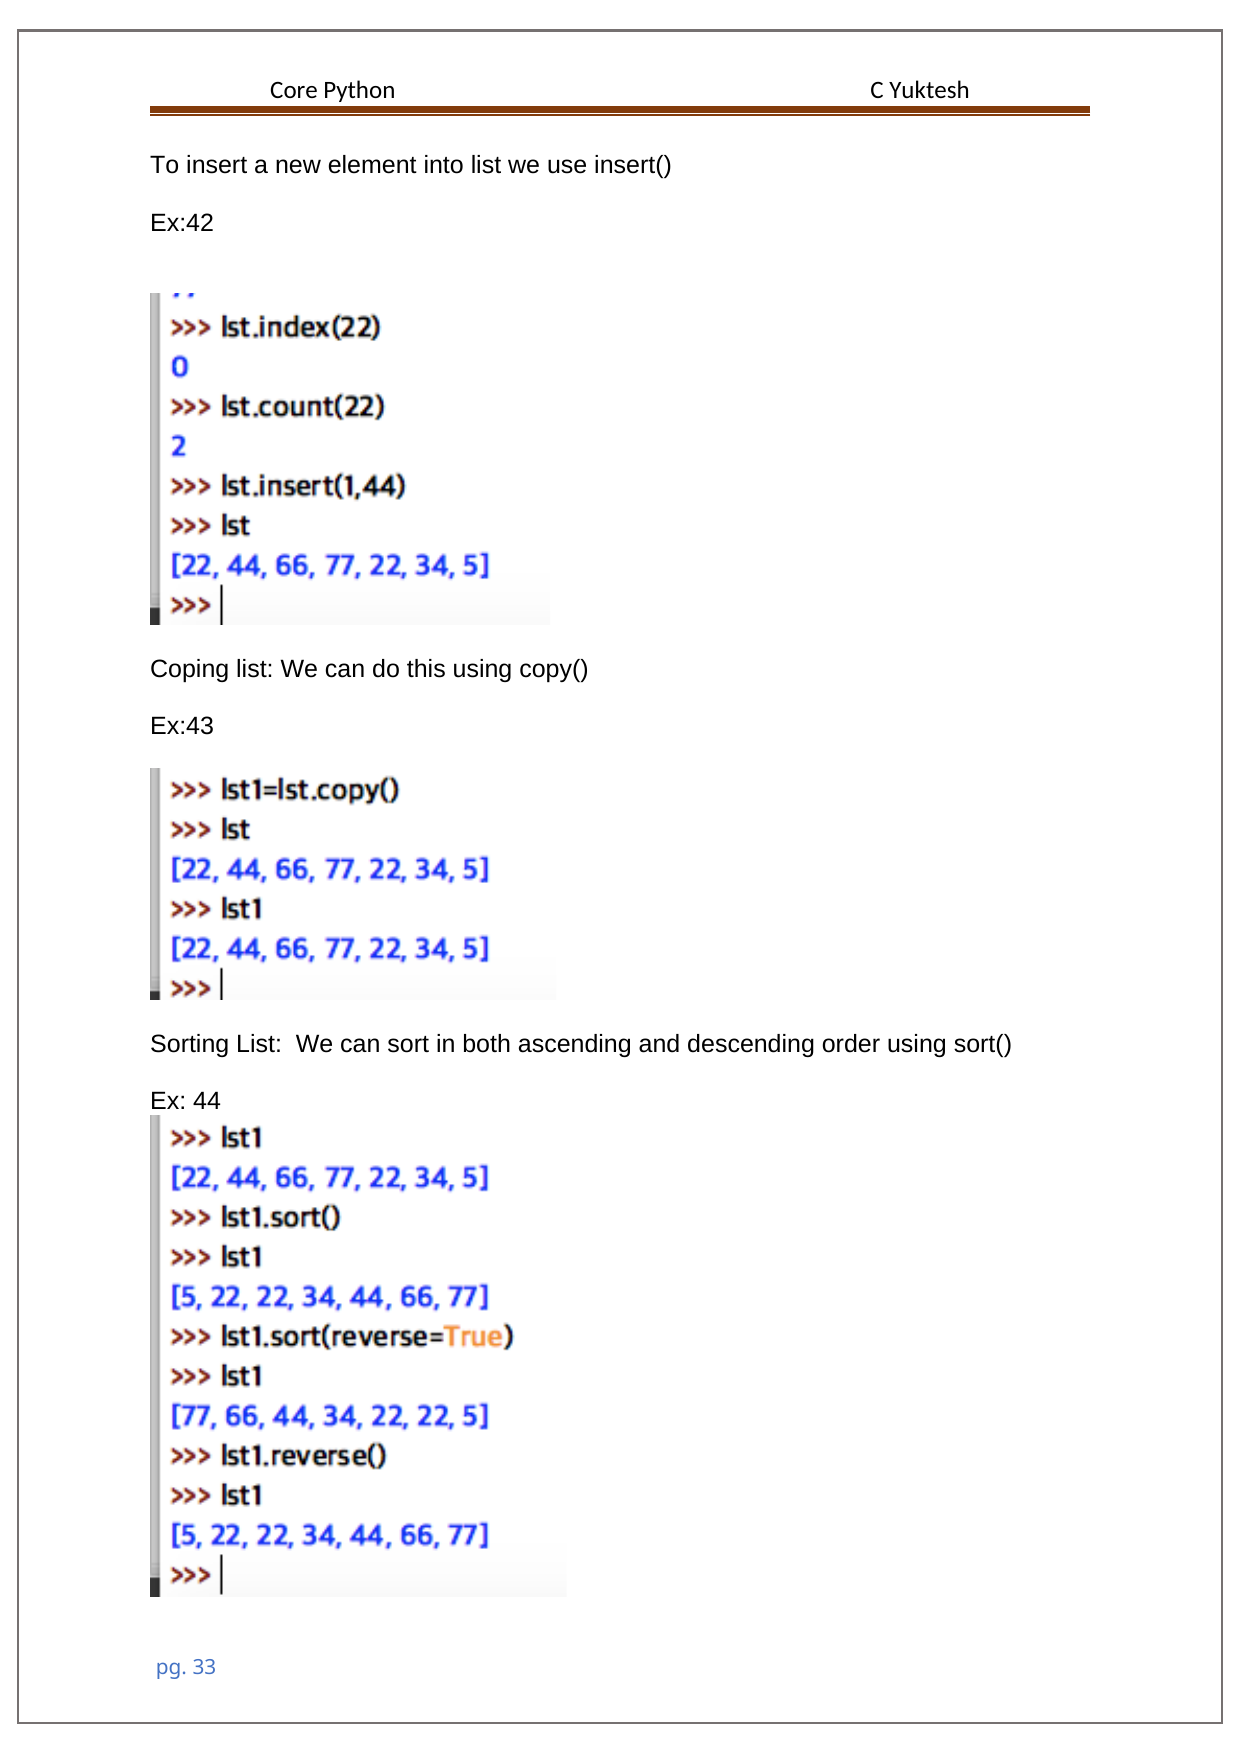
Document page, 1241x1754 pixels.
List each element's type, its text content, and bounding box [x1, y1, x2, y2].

picture [150, 768, 557, 1000]
picture [150, 1115, 567, 1597]
text Coping list: We can do this using copy() [150, 654, 1090, 682]
text Ex:42 [150, 207, 1090, 236]
text Ex:43 [150, 711, 1090, 740]
picture [150, 293, 550, 625]
text To insert a new element into list we use insert() [150, 150, 1090, 179]
text Sorting List: We can sort in both ascending and descending order using sort() [150, 1029, 1090, 1057]
text Ex: 44 [150, 1086, 1090, 1115]
